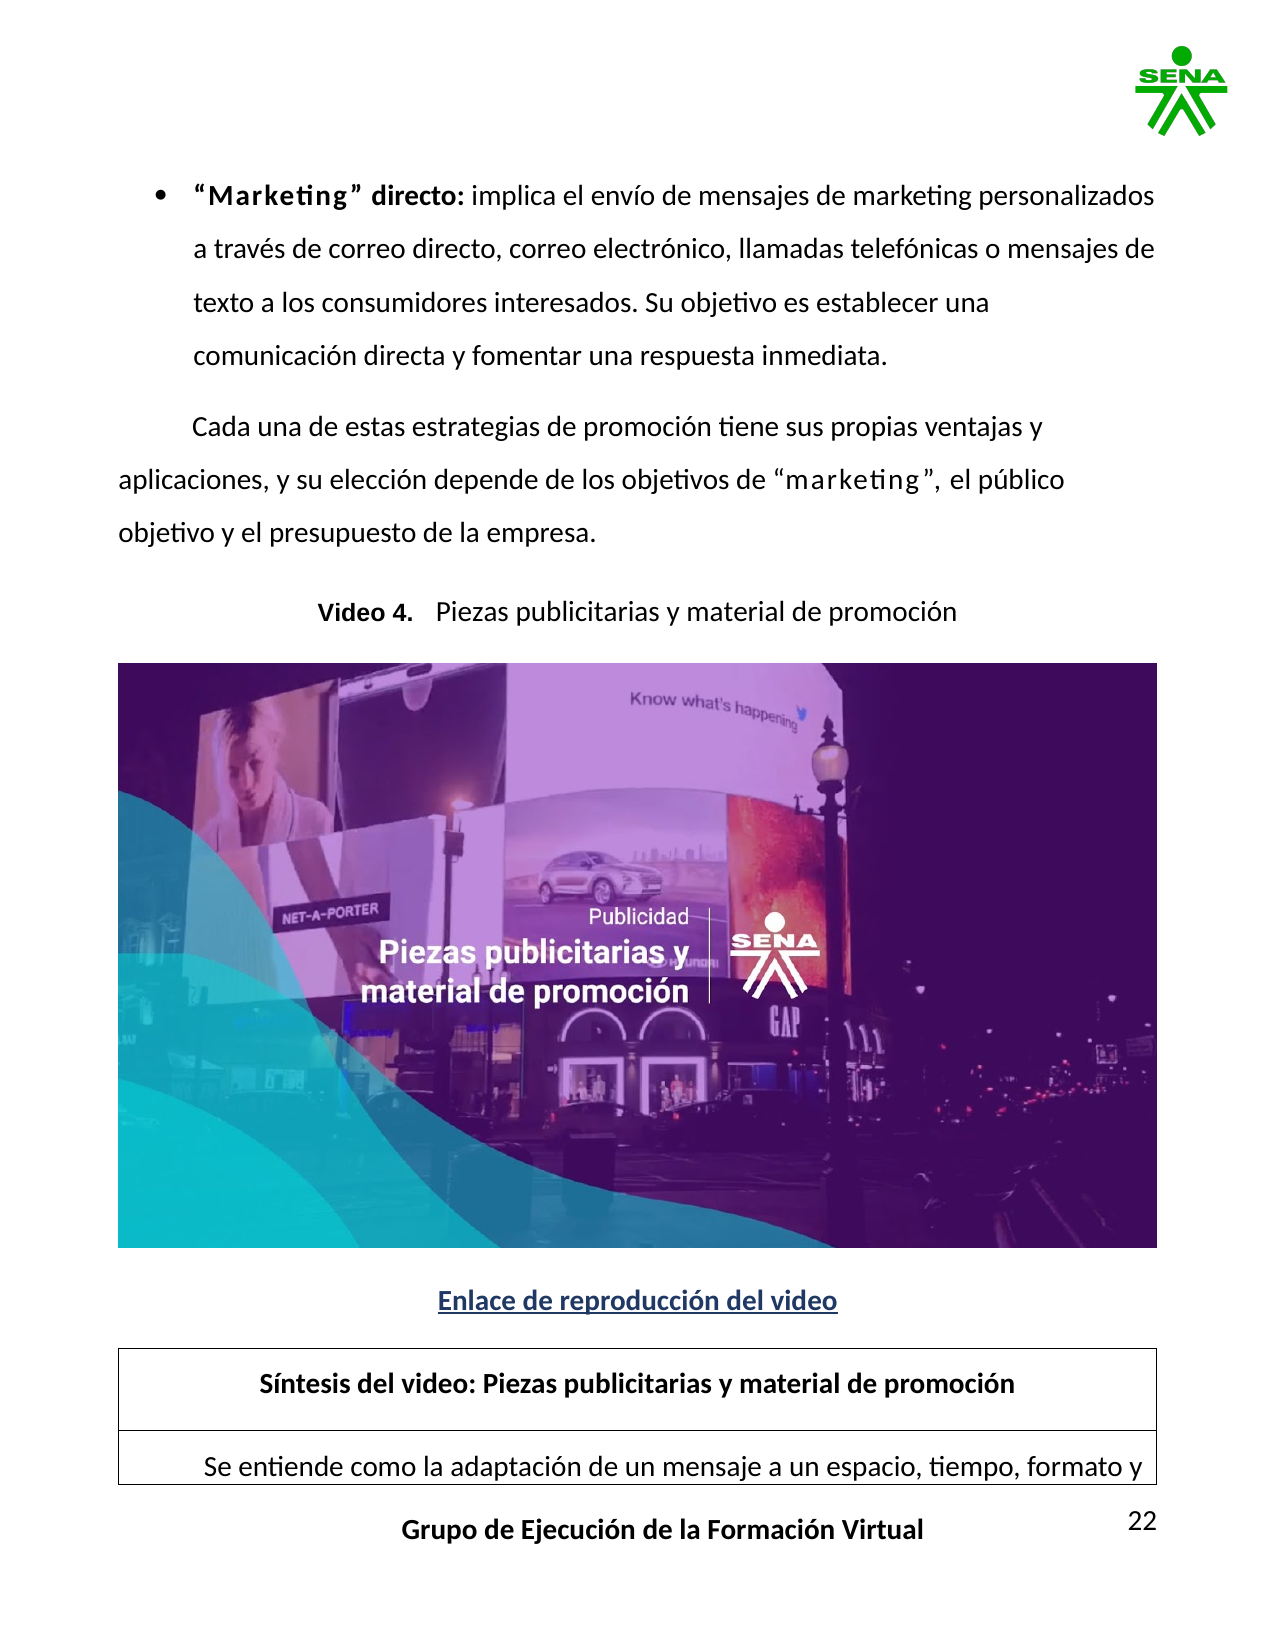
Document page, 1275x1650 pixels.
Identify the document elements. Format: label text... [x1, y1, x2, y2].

picture [118, 663, 1157, 1248]
list “Marketing” directo: implica el envío de mensajes de marketing personalizados a través de correo directo, correo electrónico, llamadas telefónicas o mensajes de texto a los consumidores interesados. Su objetivo es establecer una comunicación directa y fomentar una respuesta inmediata. [156, 177, 1157, 373]
picture [1135, 46, 1228, 136]
text Enlace de reproducción del video [118, 1282, 1157, 1317]
table_header Síntesis del video: Piezas publicitarias y material de promoción [119, 1349, 1156, 1430]
text Cada una de estas estrategias de promoción tiene sus propias ventajas y aplicaciones, y su elección depende de los objetivos de “marketing”, el público objetivo y el presupuesto de la empresa. [118, 408, 1157, 550]
text Piezas publicitarias y material de promoción [118, 593, 1157, 628]
